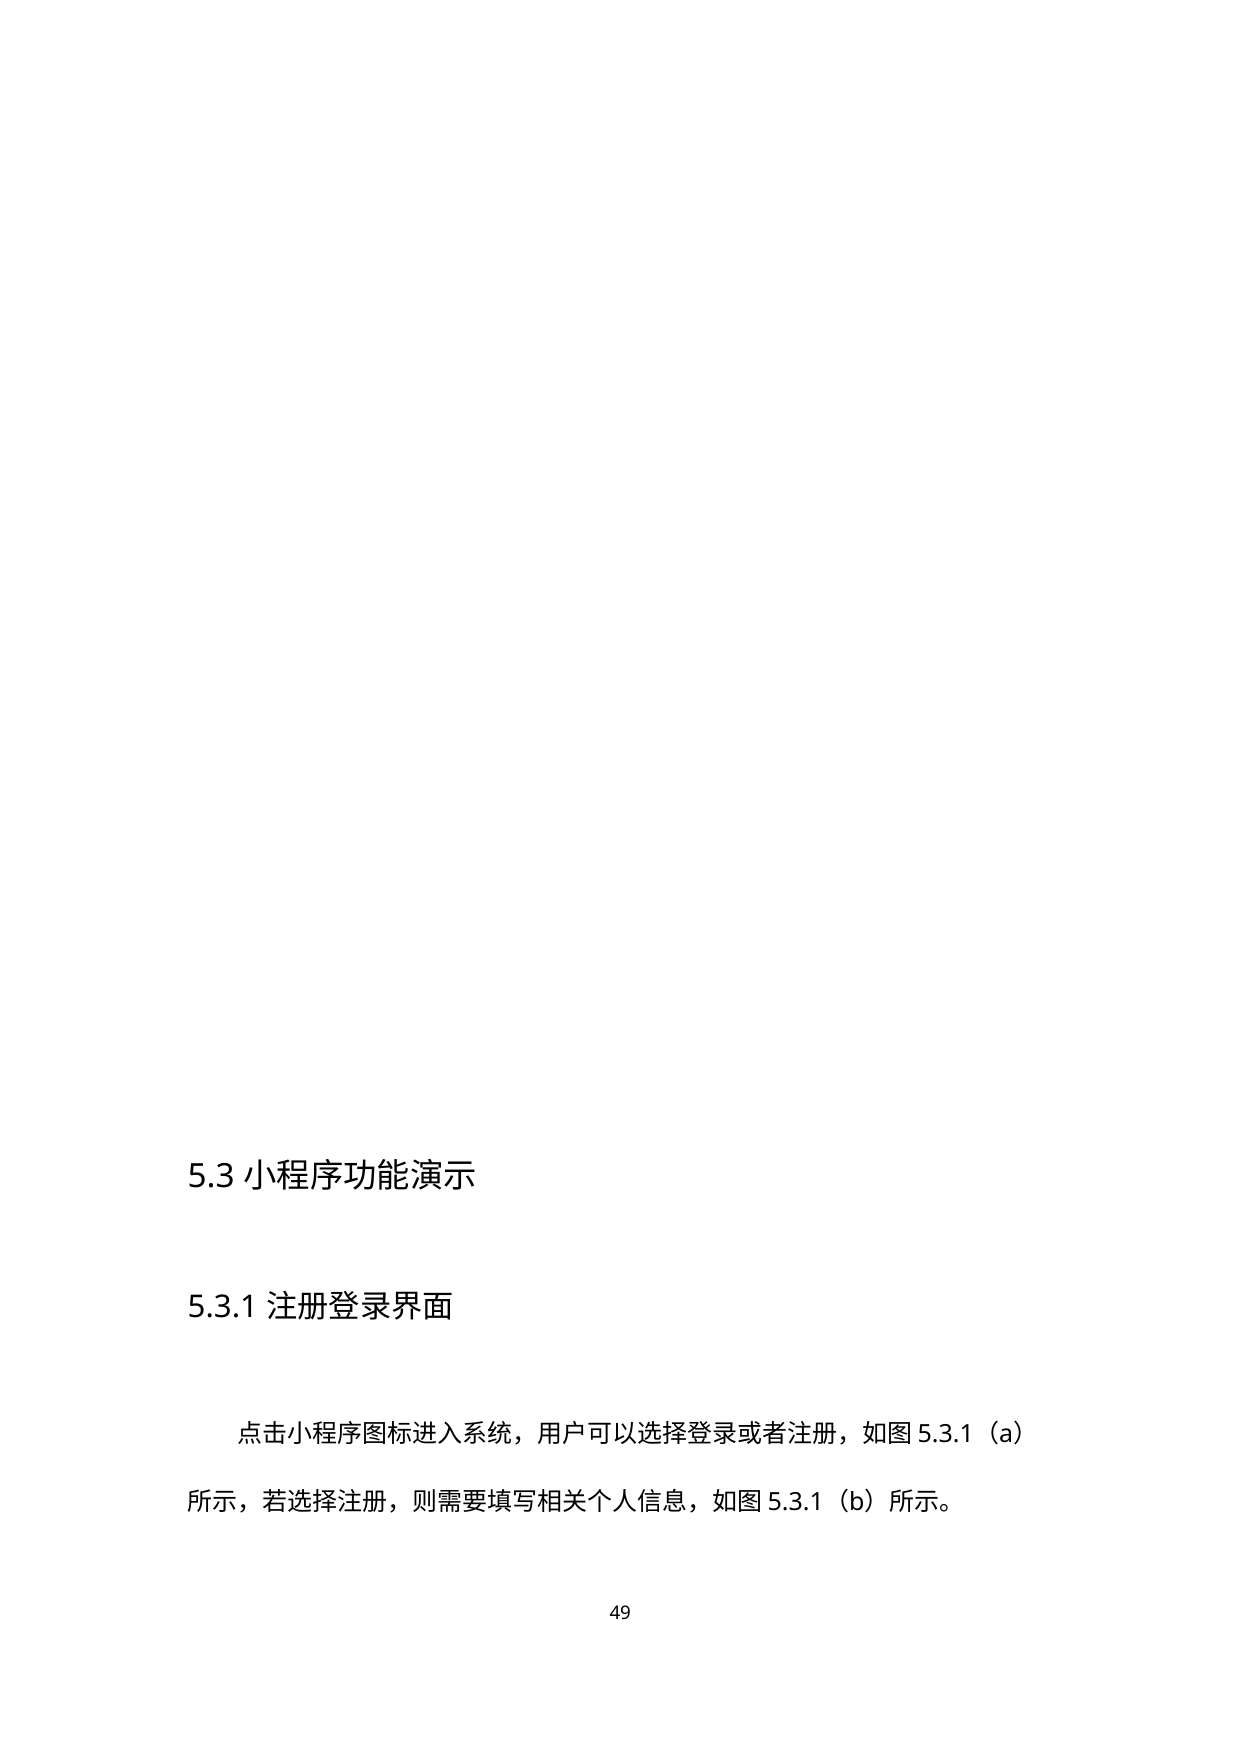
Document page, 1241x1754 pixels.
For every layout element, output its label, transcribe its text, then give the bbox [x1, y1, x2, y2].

text 点击小程序图标进入系统，用户可以选择登录或者注册，如图5.3.1（a）所示，若选择注册，则需要填写相关个人信息，如图5.3.1（b）所示。 [187, 1398, 1053, 1534]
subtitle 5.3.1 注册登录界面 [187, 1270, 1053, 1338]
subtitle 5.3 小程序功能演示 [187, 1139, 1053, 1207]
